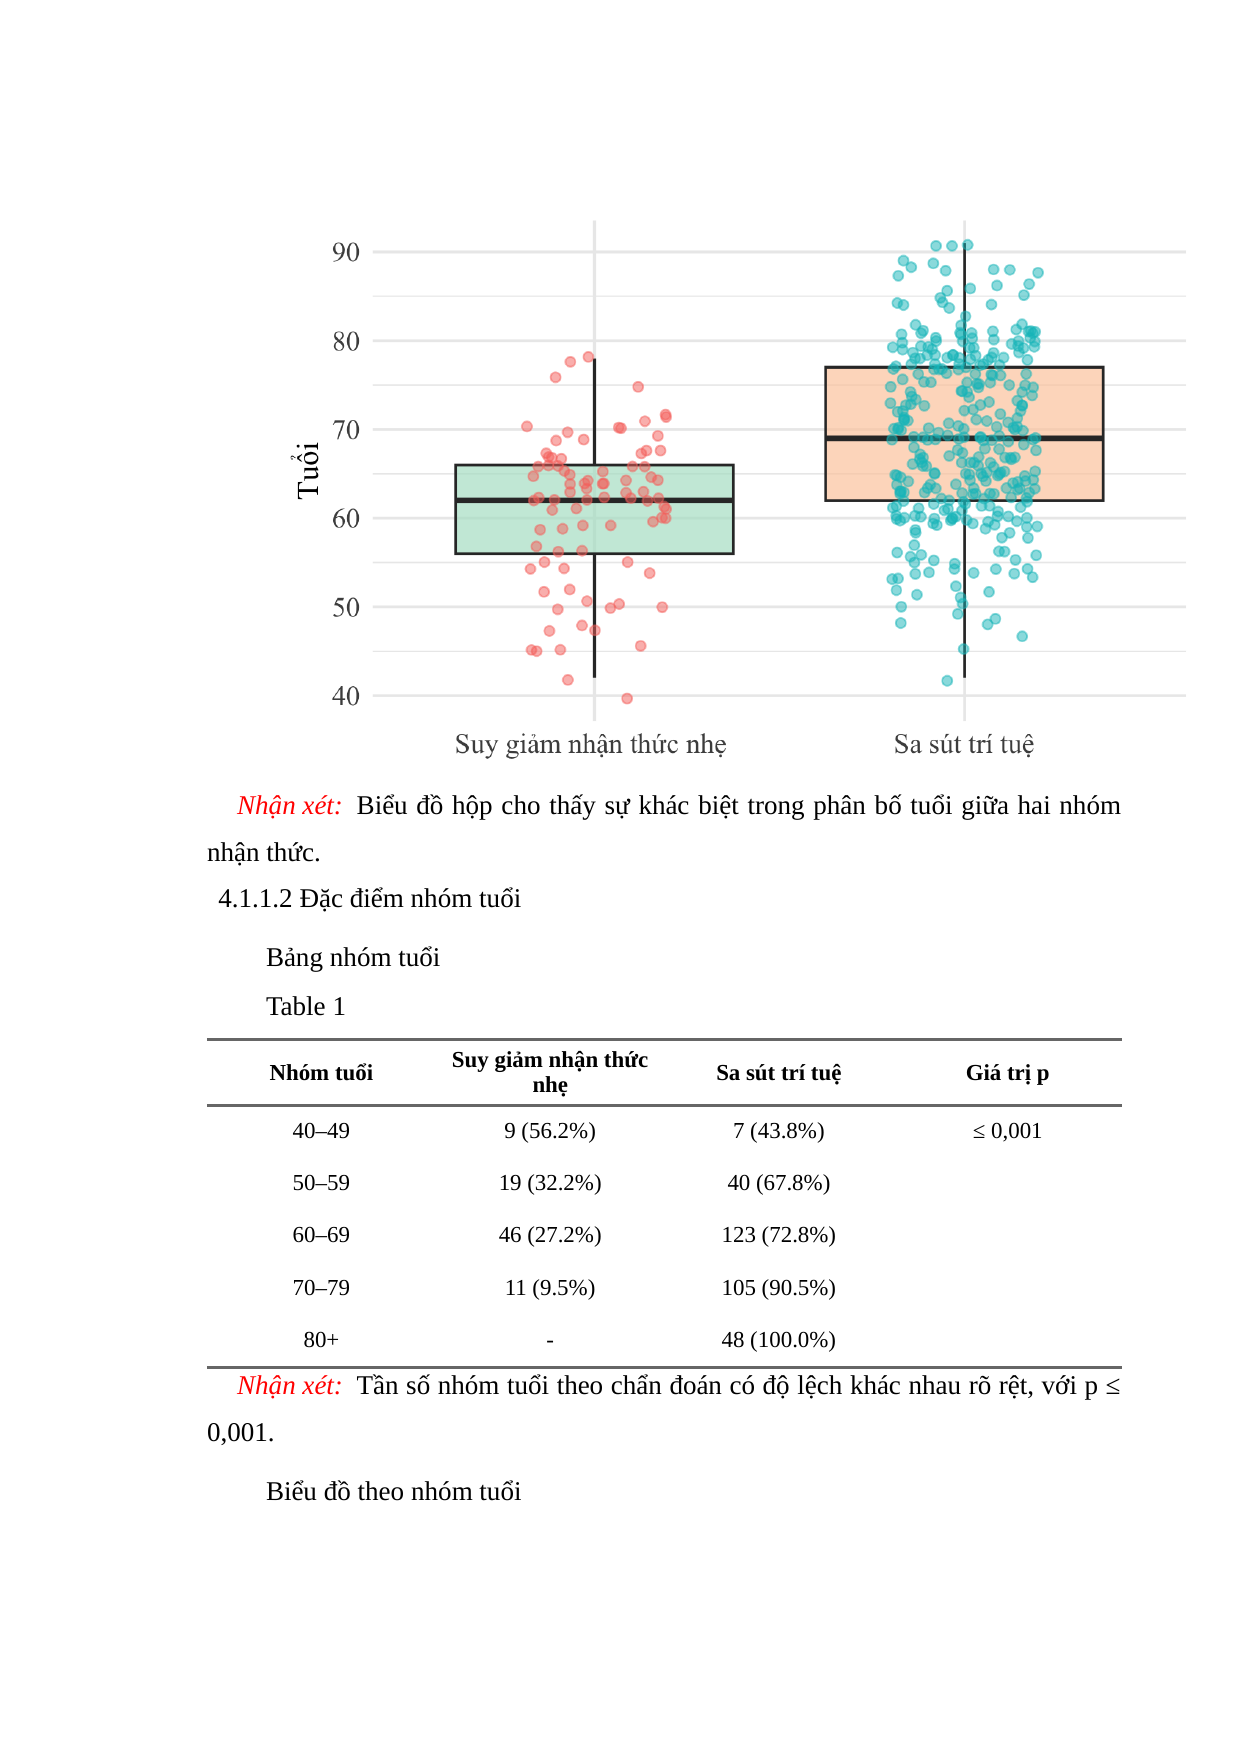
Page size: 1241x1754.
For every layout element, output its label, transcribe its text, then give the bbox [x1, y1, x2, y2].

subtitle Tần số nhóm tuổi theo chẩn đoán có độ lệch khác nhau rõ rệt, với p ≤ 0,001. [207, 1369, 1122, 1447]
subtitle Đặc điểm nhóm tuổi [218, 882, 1111, 913]
subtitle Biểu đồ hộp cho thấy sự khác biệt trong phân bố tuổi giữa hai nhóm nhận thức. [207, 789, 1122, 867]
picture [284, 206, 1200, 772]
